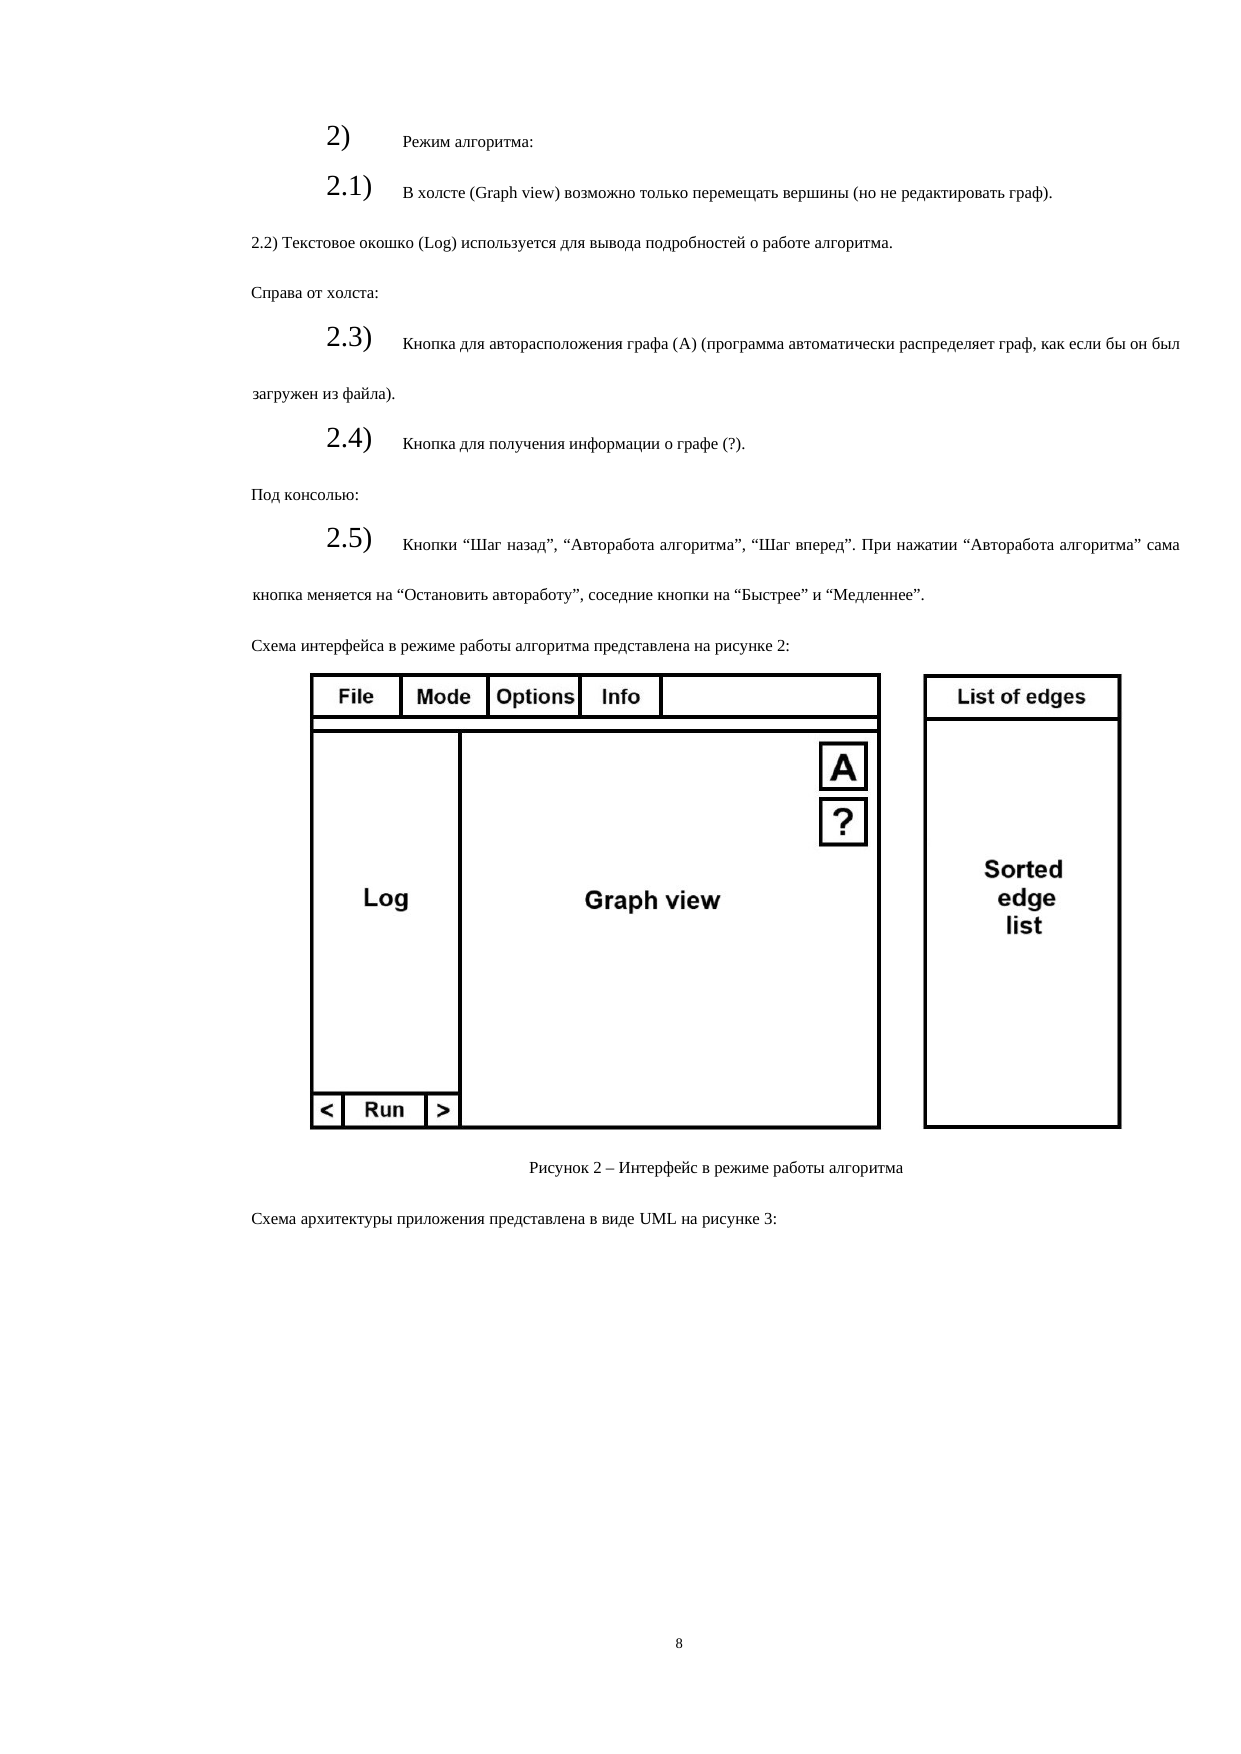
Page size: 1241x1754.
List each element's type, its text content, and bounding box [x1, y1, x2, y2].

text Схема архитектуры приложения представлена в виде UML на рисунке 3: [177, 1194, 1181, 1228]
list Кнопки “Шаг назад”, “Авторабота алгоритма”, “Шаг вперед”. При нажатии “Авторабота алгоритма” сама кнопка меняется на “Остановить автоработу”, соседние кнопки на “Быстрее” и “Медленнее”. [252, 521, 1181, 604]
list Кнопка для авторасположения графа (A) (программа автоматически распределяет граф, как если бы он был загружен из файла). [252, 319, 1181, 403]
list Кнопка для получения информации о графе (?). [252, 420, 1181, 453]
list В холсте (Graph view) возможно только перемещать вершины (но не редактировать граф). [252, 168, 1181, 202]
picture [309, 671, 1123, 1130]
text Схема интерфейса в режиме работы алгоритма представлена на рисунке 2: [177, 621, 1181, 655]
text 2.2) Текстовое окошко (Log) используется для вывода подробностей о работе алгоритма. [177, 219, 1181, 252]
text Рисунок 2 – Интерфейс в режиме работы алгоритма [177, 1144, 1181, 1178]
list Режим алгоритма: [252, 118, 1181, 152]
text Справа от холста: [177, 269, 1181, 303]
text Под консолью: [177, 470, 1181, 504]
